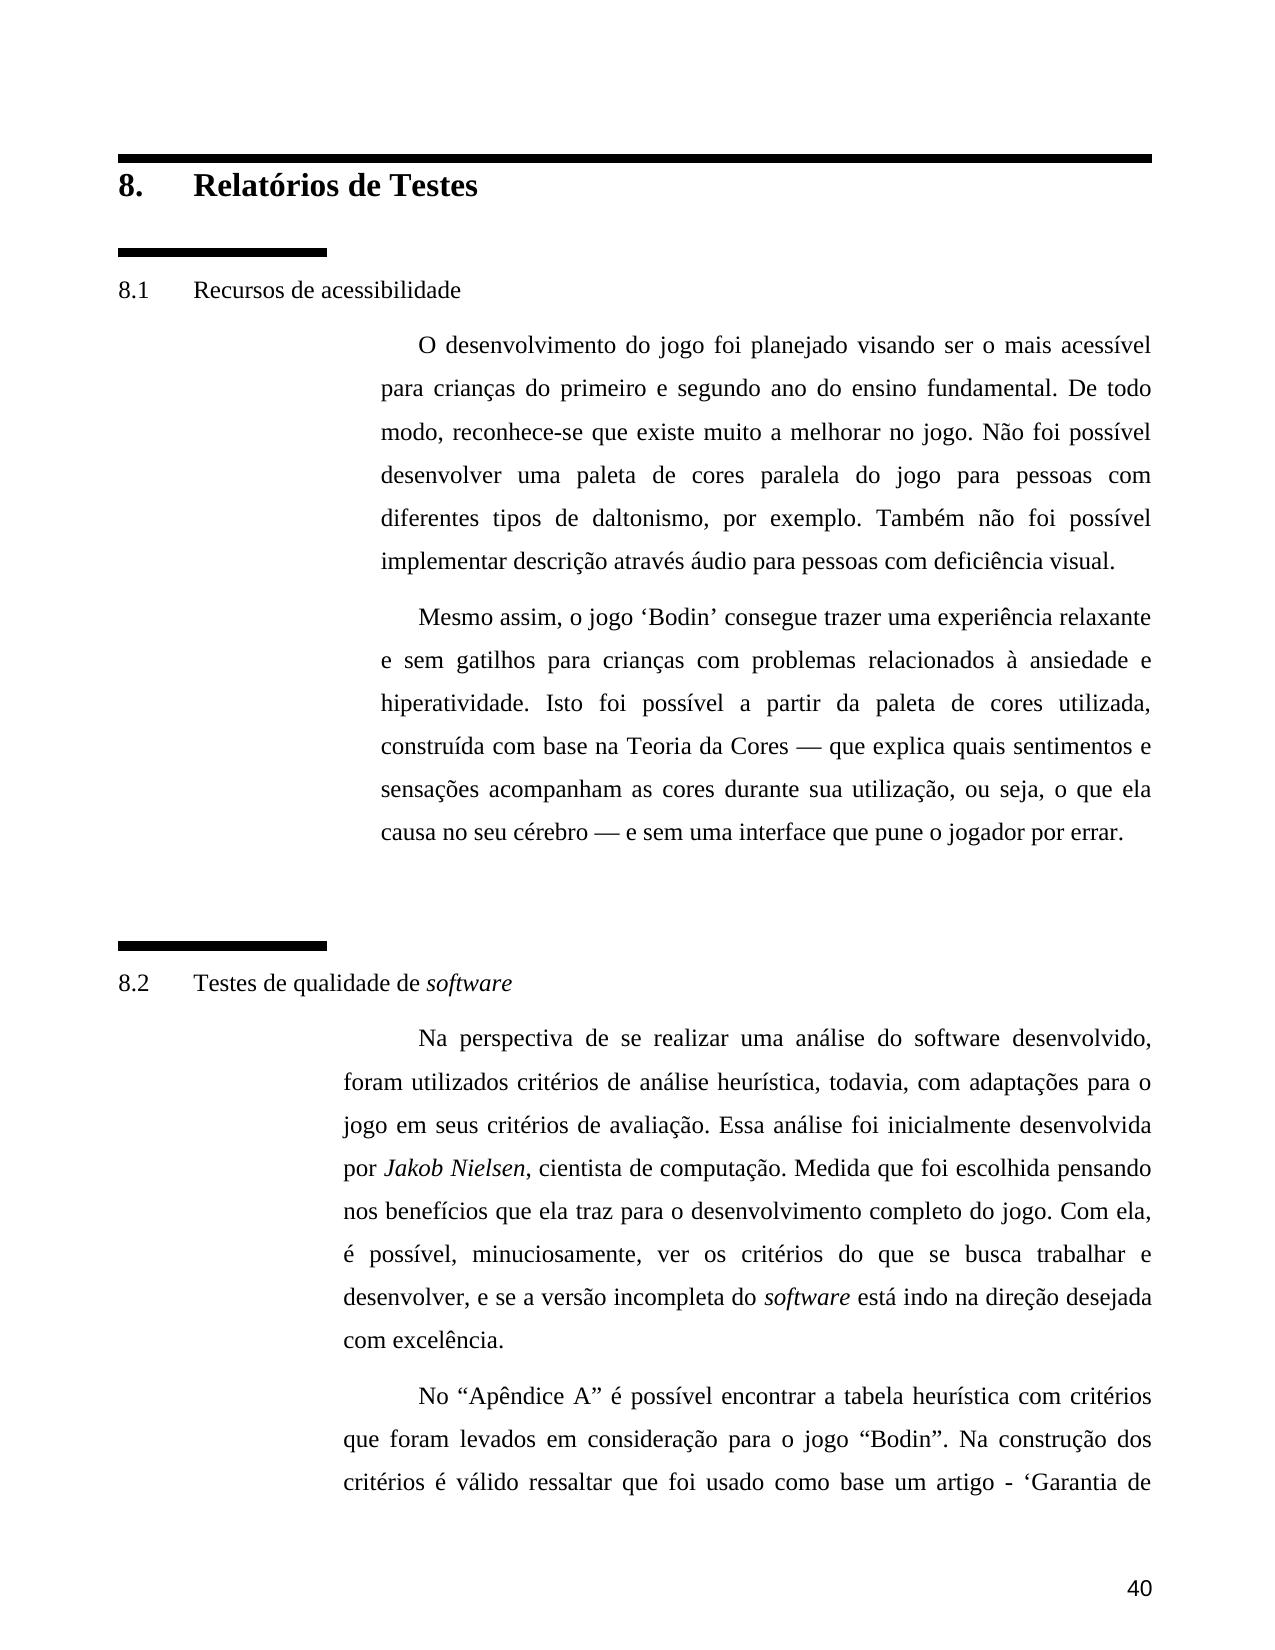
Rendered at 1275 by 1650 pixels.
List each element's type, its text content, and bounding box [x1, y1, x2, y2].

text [343, 1381, 1152, 1496]
list Testes de qualidade de software [118, 968, 1152, 997]
title Relatórios de Testes [118, 163, 1152, 204]
list Recursos de acessibilidade [118, 275, 1152, 303]
text Mesmo assim, o jogo ‘Bodin’ consegue trazer uma experiência relaxante e sem gatilhos para crianças com problemas relacionados à ansiedade e hiperatividade. Isto foi possível a partir da paleta de cores utilizada, construída com base na Teoria da Cores — que explica quais sentimentos e sensações acompanham as cores durante sua utilização, ou seja, o que ela causa no seu cérebro — e sem uma interface que pune o jogador por errar. [381, 602, 1152, 846]
text O desenvolvimento do jogo foi planejado visando ser o mais acessível para crianças do primeiro e segundo ano do ensino fundamental. De todo modo, reconhece-se que existe muito a melhorar no jogo. Não foi possível desenvolver uma paleta de cores paralela do jogo para pessoas com diferentes tipos de daltonismo, por exemplo. Também não foi possível implementar descrição através áudio para pessoas com deficiência visual. [381, 330, 1152, 575]
text Na perspectiva de se realizar uma análise do software desenvolvido, foram utilizados critérios de análise heurística, todavia, com adaptações para o jogo em seus critérios de avaliação. Essa análise foi inicialmente desenvolvida por Jakob Nielsen, cientista de computação. Medida que foi escolhida pensando nos benefícios que ela traz para o desenvolvimento completo do jogo. Com ela, é possível, minuciosamente, ver os critérios do que se busca trabalhar e desenvolver, e se a versão incompleta do software está indo na direção desejada com excelência. [343, 1023, 1152, 1354]
